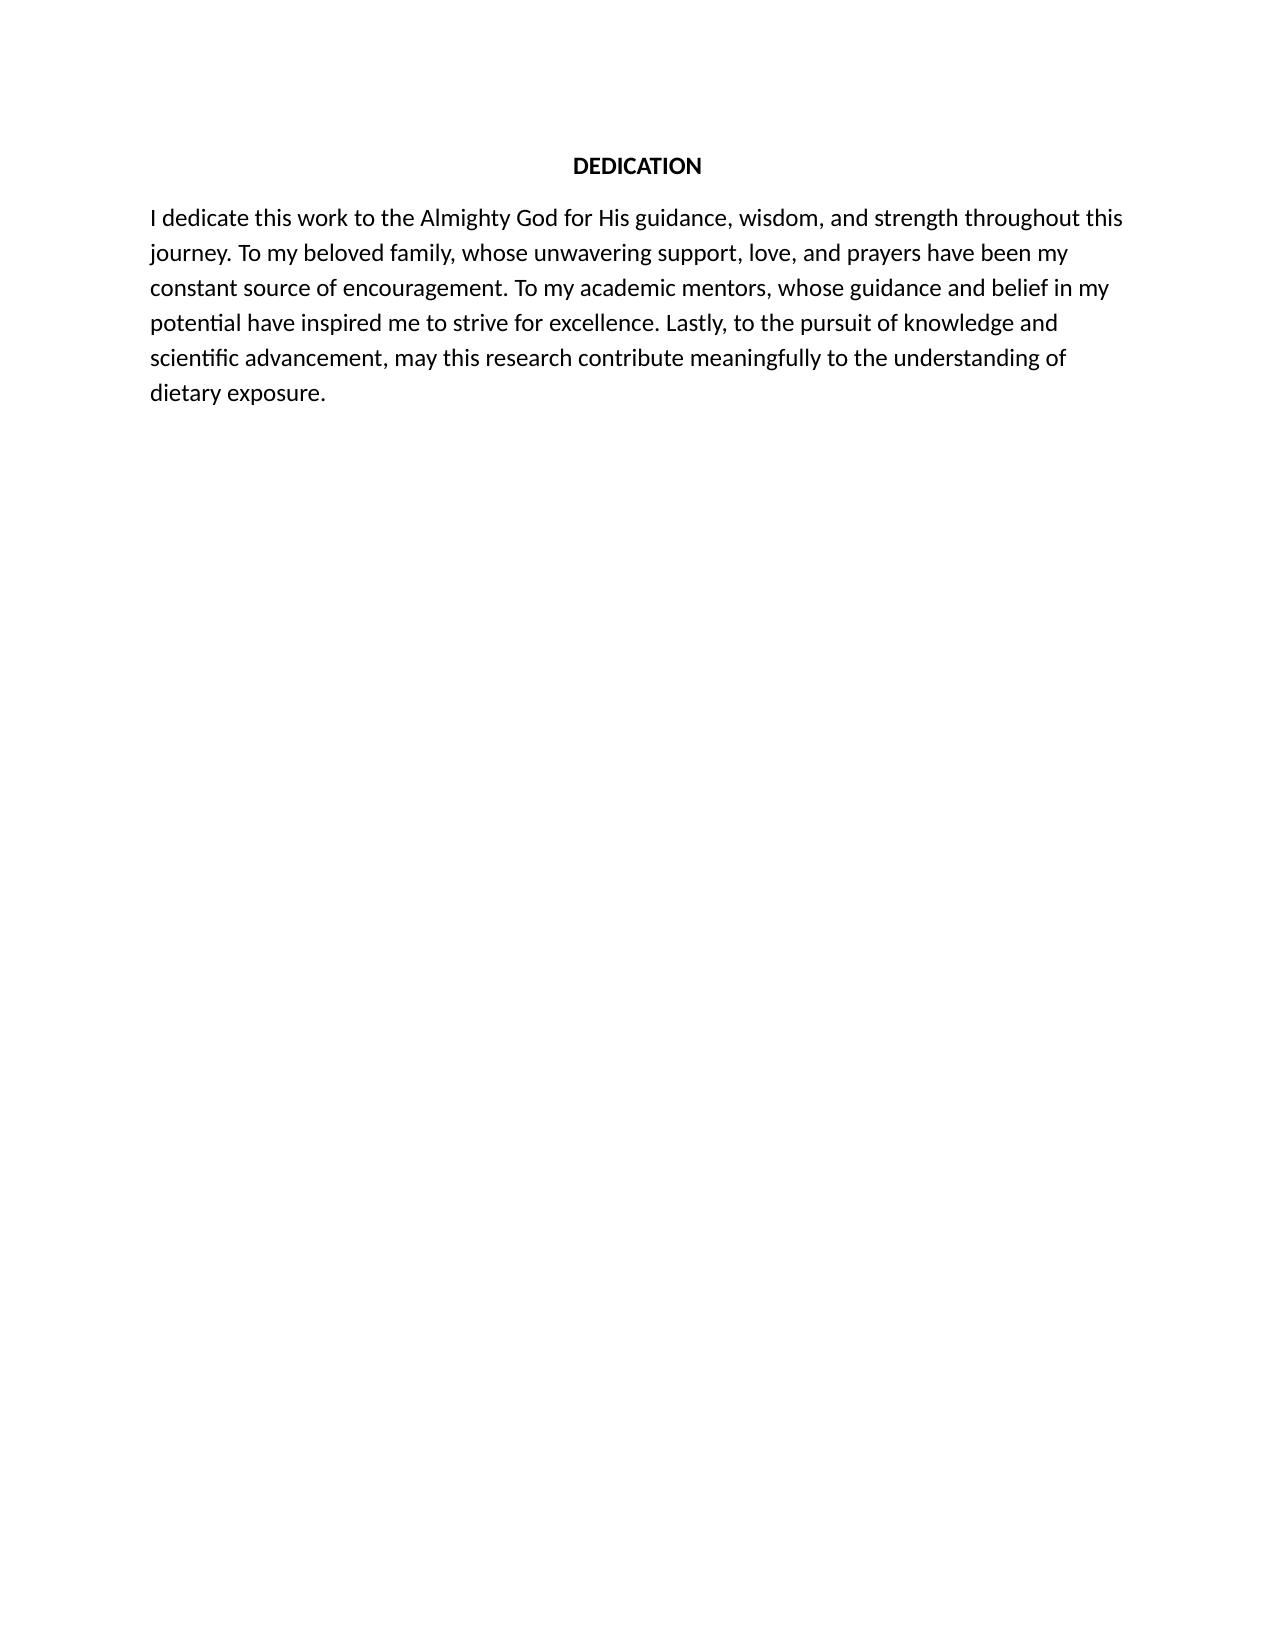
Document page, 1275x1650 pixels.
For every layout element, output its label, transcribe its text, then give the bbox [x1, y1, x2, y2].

text DEDICATION [150, 150, 1125, 181]
text I dedicate this work to the Almighty God for His guidance, wisdom, and strength throughout this journey. To my beloved family, whose unwavering support, love, and prayers have been my constant source of encouragement. To my academic mentors, whose guidance and belief in my potential have inspired me to strive for excellence. Lastly, to the pursuit of knowledge and scientific advancement, may this research contribute meaningfully to the understanding of dietary exposure. [150, 202, 1125, 407]
